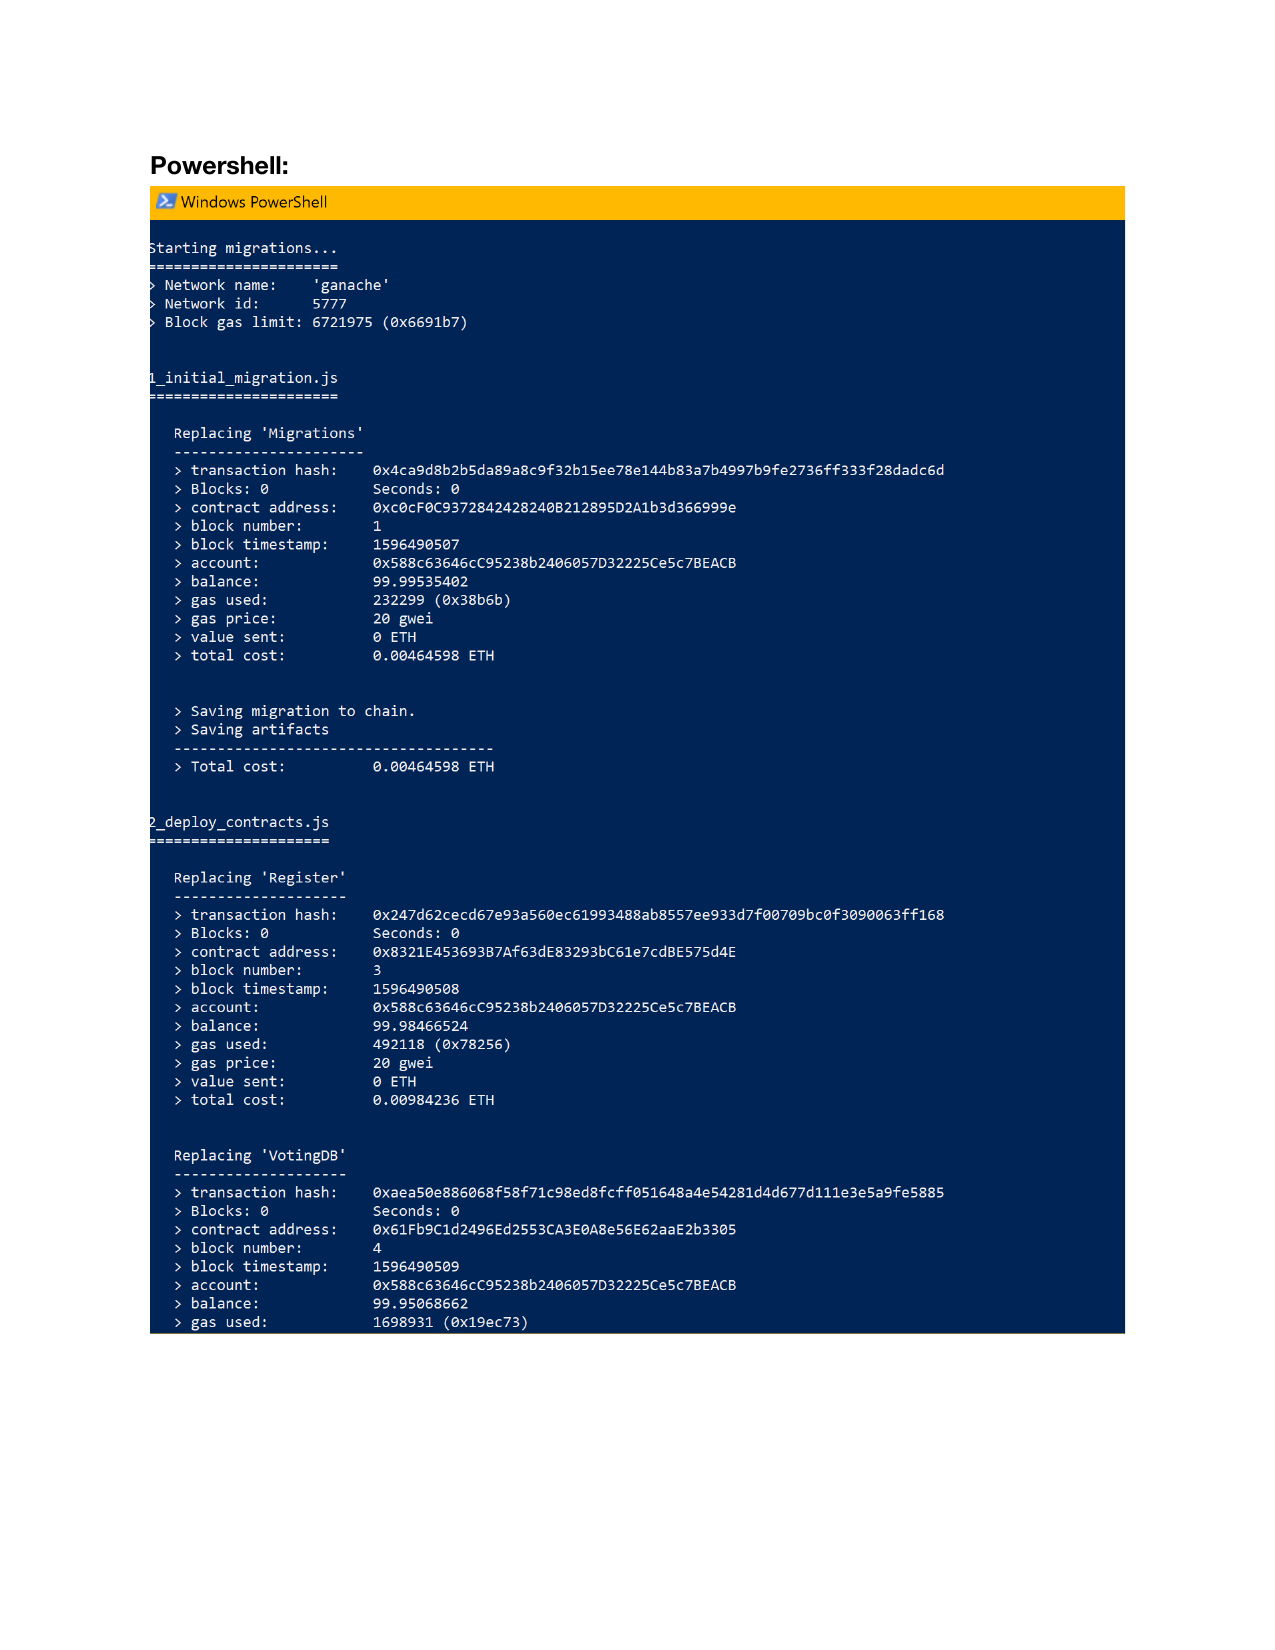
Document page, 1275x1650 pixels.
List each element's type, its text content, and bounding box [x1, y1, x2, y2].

picture [150, 186, 1125, 1334]
text Powershell: [150, 150, 1125, 181]
